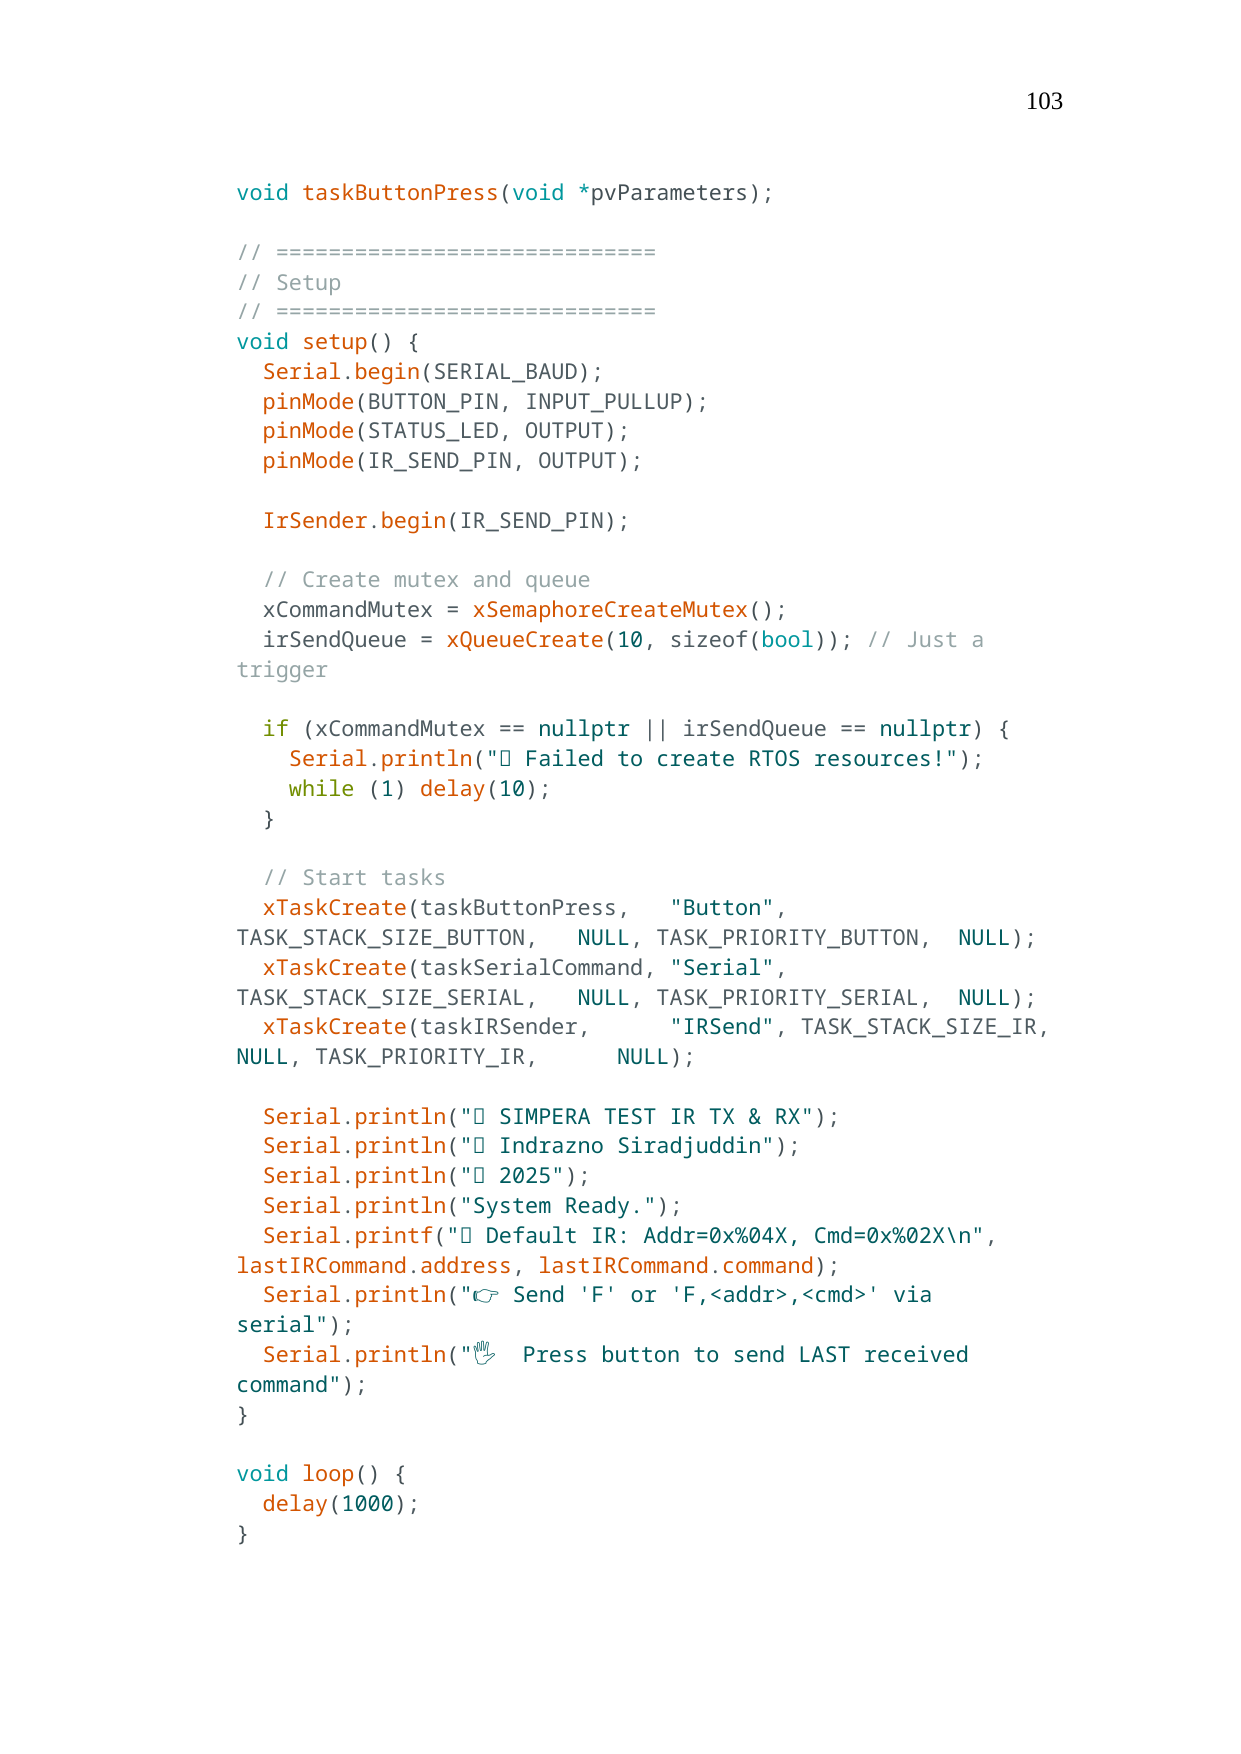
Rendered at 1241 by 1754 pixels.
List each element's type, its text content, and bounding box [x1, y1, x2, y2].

text Serial.println("👤 Indrazno Siradjuddin"); [236, 1131, 1063, 1160]
text Serial.println("✅ SIMPERA TEST IR TX & RX"); [236, 1101, 1063, 1131]
text Serial.println("System Ready."); [236, 1190, 1063, 1220]
text } [236, 1399, 1063, 1428]
text while (1) delay(10); [236, 773, 1063, 803]
text } [236, 803, 1063, 833]
text Serial.println("🖐️ Press button to send LAST received command"); [236, 1339, 1063, 1399]
text Serial.println("👉 Send 'F' or 'F,<addr>,<cmd>' via serial"); [236, 1279, 1063, 1339]
text IrSender.begin(IR_SEND_PIN); [236, 505, 1063, 535]
text pinMode(IR_SEND_PIN, OUTPUT); [236, 445, 1063, 475]
text delay(1000); [236, 1488, 1063, 1518]
text // ============================= [236, 237, 1063, 267]
text xTaskCreate(taskButtonPress, "Button", TASK_STACK_SIZE_BUTTON, NULL, TASK_PRIORITY_BUTTON, NULL); [236, 892, 1063, 952]
text if (xCommandMutex == nullptr || irSendQueue == nullptr) { [236, 713, 1063, 743]
text // ============================= [236, 296, 1063, 326]
text xCommandMutex = xSemaphoreCreateMutex(); [236, 594, 1063, 624]
text void loop() { [236, 1458, 1063, 1488]
text xTaskCreate(taskSerialCommand, "Serial", TASK_STACK_SIZE_SERIAL, NULL, TASK_PRIORITY_SERIAL, NULL); [236, 952, 1063, 1011]
text Serial.println("📅 2025"); [236, 1160, 1063, 1190]
text Serial.begin(SERIAL_BAUD); [236, 356, 1063, 386]
text void taskButtonPress(void *pvParameters); [236, 177, 1063, 207]
text irSendQueue = xQueueCreate(10, sizeof(bool)); // Just a trigger [236, 624, 1063, 684]
text xTaskCreate(taskIRSender, "IRSend", TASK_STACK_SIZE_IR, NULL, TASK_PRIORITY_IR, NULL); [236, 1011, 1063, 1071]
text void setup() { [236, 326, 1063, 356]
text pinMode(STATUS_LED, OUTPUT); [236, 416, 1063, 445]
text // Start tasks [236, 862, 1063, 892]
text Serial.println("❌ Failed to create RTOS resources!"); [236, 743, 1063, 773]
text // Setup [236, 267, 1063, 296]
text } [236, 1518, 1063, 1548]
text // Create mutex and queue [236, 564, 1063, 594]
text pinMode(BUTTON_PIN, INPUT_PULLUP); [236, 386, 1063, 416]
text Serial.printf("💡 Default IR: Addr=0x%04X, Cmd=0x%02X\n", lastIRCommand.address, lastIRCommand.command); [236, 1220, 1063, 1279]
